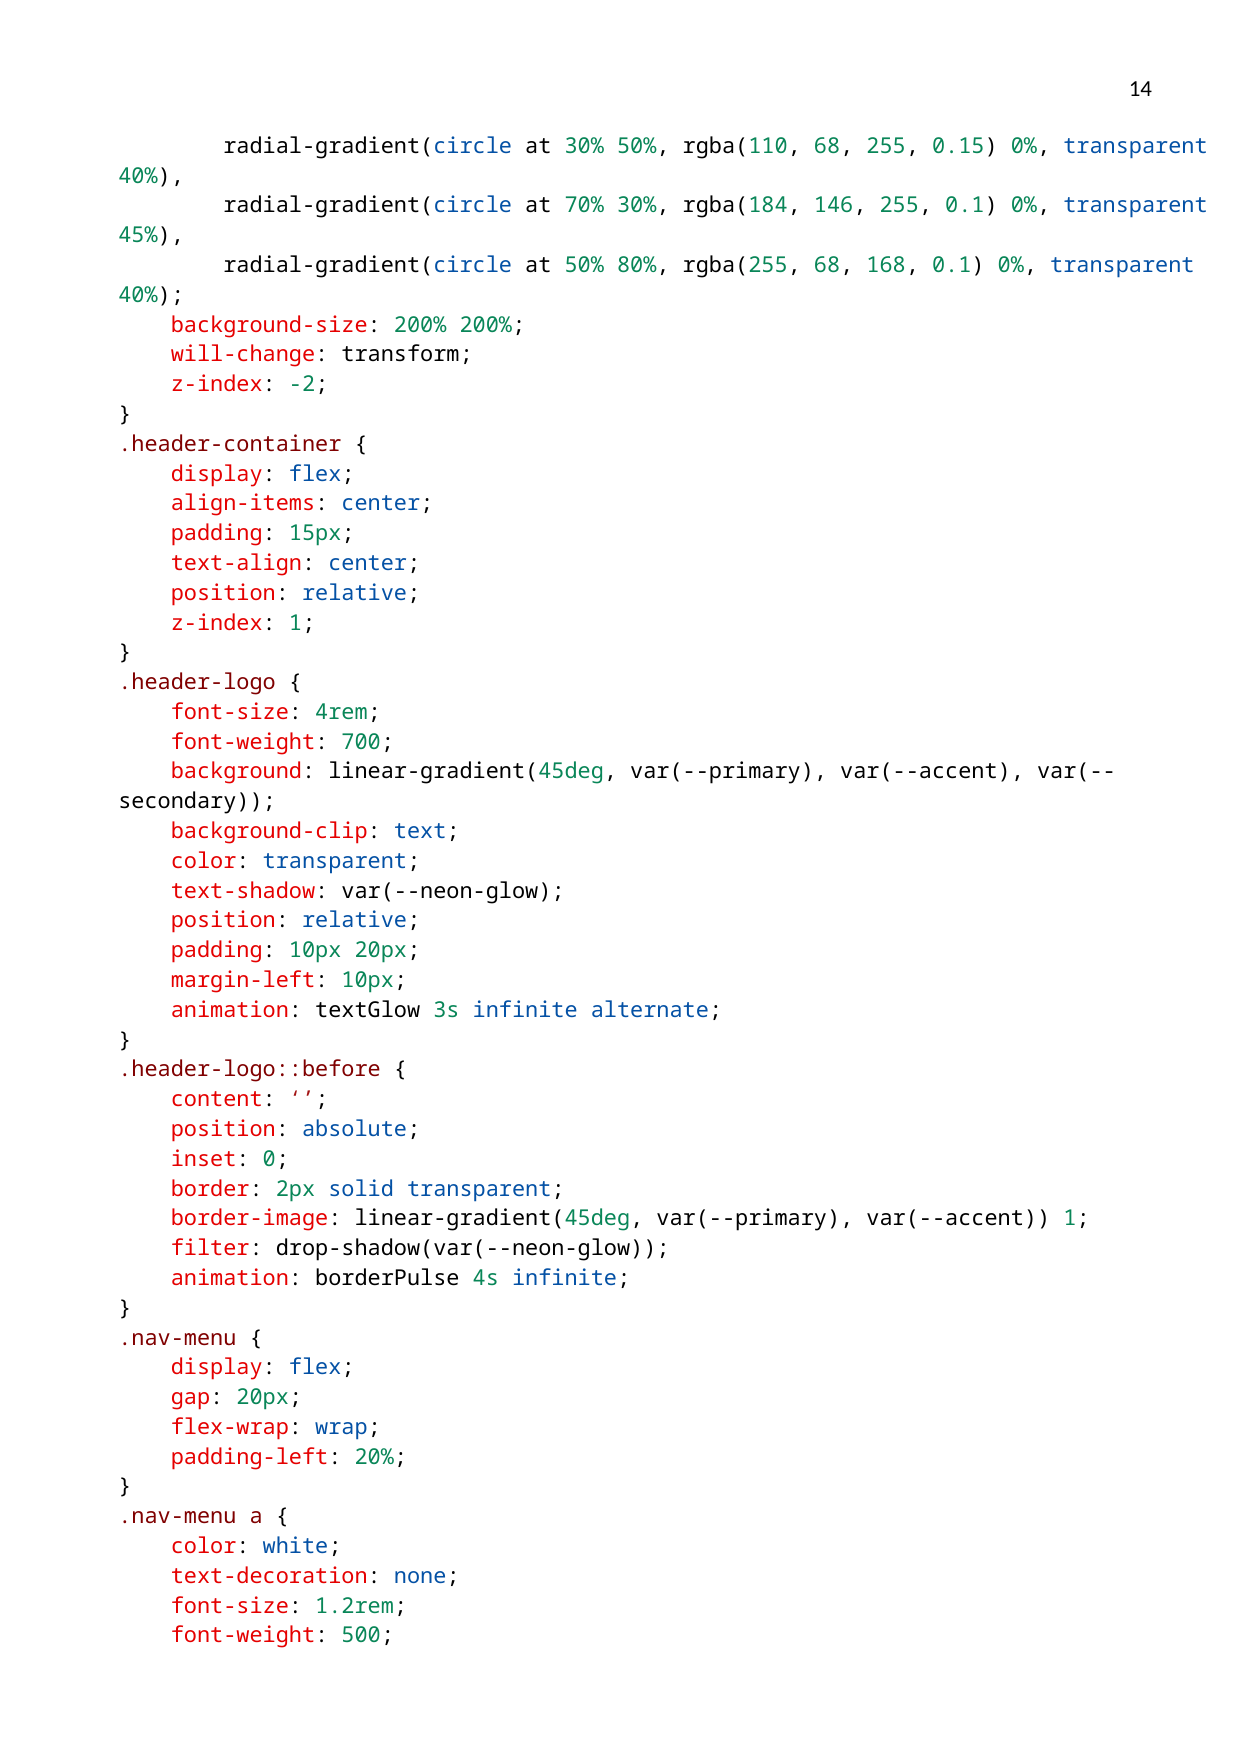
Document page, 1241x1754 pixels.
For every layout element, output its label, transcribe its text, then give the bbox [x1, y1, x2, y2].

text .header-logo::before { [118, 1053, 1211, 1083]
text .nav-menu a { [118, 1500, 1211, 1530]
text background: linear-gradient(45deg, var(--primary), var(--accent), var(--secondary)); [118, 755, 1211, 815]
text radial-gradient(circle at 50% 80%, rgba(255, 68, 168, 0.1) 0%, transparent 40%); [118, 249, 1211, 308]
text text-decoration: none; [118, 1560, 1211, 1589]
text filter: drop-shadow(var(--neon-glow)); [118, 1232, 1211, 1262]
text position: absolute; [118, 1113, 1211, 1143]
text color: white; [118, 1530, 1211, 1560]
text align-items: center; [118, 487, 1211, 517]
text content: ‘’; [118, 1083, 1211, 1113]
text border-image: linear-gradient(45deg, var(--primary), var(--accent)) 1; [118, 1202, 1211, 1232]
text text-align: center; [118, 547, 1211, 577]
text radial-gradient(circle at 70% 30%, rgba(184, 146, 255, 0.1) 0%, transparent 45%), [118, 189, 1211, 249]
text padding-left: 20%; [118, 1441, 1211, 1470]
text inset: 0; [118, 1143, 1211, 1172]
text radial-gradient(circle at 30% 50%, rgba(110, 68, 255, 0.15) 0%, transparent 40%), [118, 130, 1211, 189]
text padding: 15px; [118, 517, 1211, 547]
text z-index: 1; [118, 606, 1211, 636]
text background-clip: text; [118, 815, 1211, 845]
text position: relative; [118, 577, 1211, 606]
text } [118, 1292, 1211, 1321]
text background-size: 200% 200%; [118, 308, 1211, 338]
text z-index: -2; [118, 368, 1211, 398]
text flex-wrap: wrap; [118, 1411, 1211, 1441]
text } [118, 636, 1211, 666]
text will-change: transform; [118, 338, 1211, 368]
text .nav-menu { [118, 1321, 1211, 1351]
text font-weight: 700; [118, 726, 1211, 755]
text } [118, 1470, 1211, 1500]
text color: transparent; [118, 845, 1211, 874]
text animation: borderPulse 4s infinite; [118, 1262, 1211, 1292]
text position: relative; [118, 904, 1211, 934]
text gap: 20px; [118, 1381, 1211, 1411]
text font-size: 4rem; [118, 696, 1211, 726]
text margin-left: 10px; [118, 964, 1211, 994]
text } [118, 398, 1211, 428]
text } [118, 1023, 1211, 1053]
text text-shadow: var(--neon-glow); [118, 874, 1211, 904]
text font-size: 1.2rem; [118, 1589, 1211, 1619]
text animation: textGlow 3s infinite alternate; [118, 994, 1211, 1023]
text border: 2px solid transparent; [118, 1172, 1211, 1202]
text padding: 10px 20px; [118, 934, 1211, 964]
text .header-container { [118, 428, 1211, 457]
text display: flex; [118, 457, 1211, 487]
text font-weight: 500; [118, 1619, 1211, 1649]
text .header-logo { [118, 666, 1211, 696]
text display: flex; [118, 1351, 1211, 1381]
